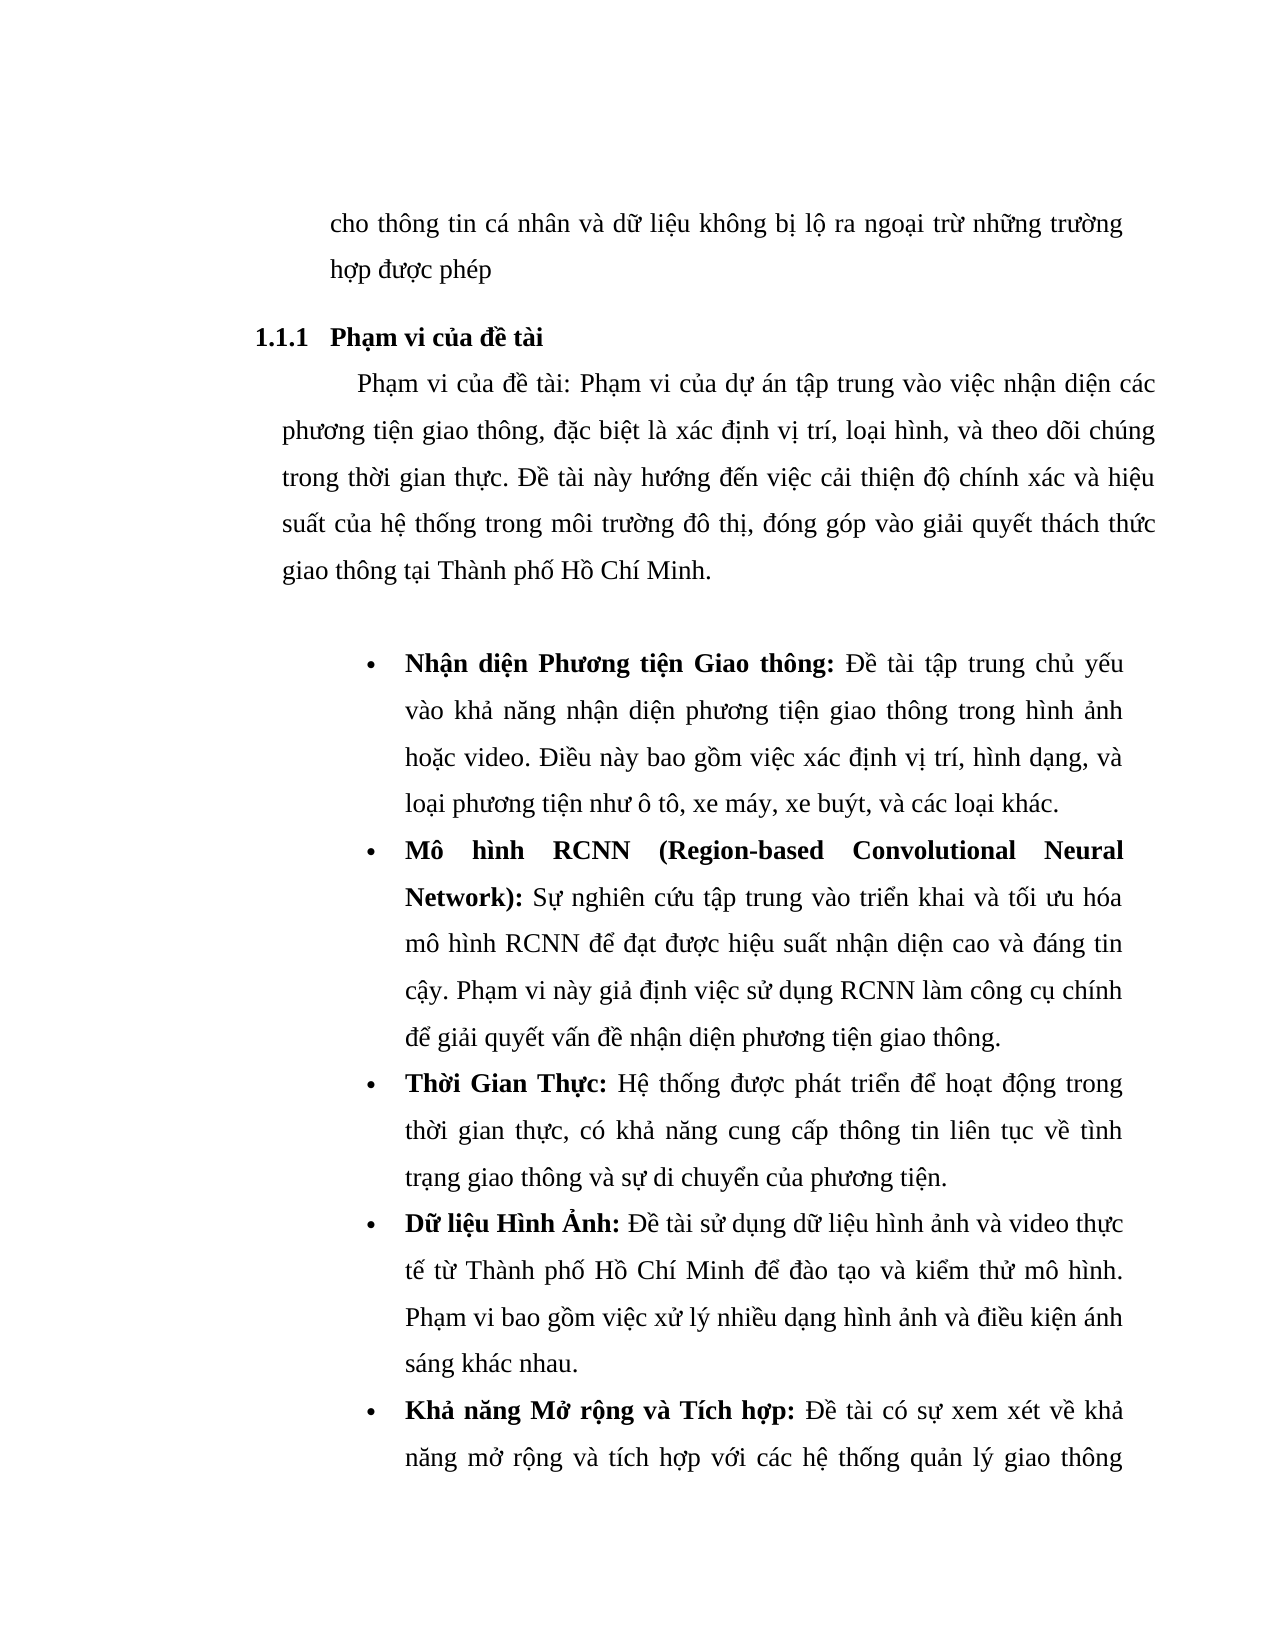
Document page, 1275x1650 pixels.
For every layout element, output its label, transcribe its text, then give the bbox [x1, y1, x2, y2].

text Phạm vi của đề tài: Phạm vi của dự án tập trung vào việc nhận diện các phương tiện giao thông, đặc biệt là xác định vị trí, loại hình, và theo dõi chúng trong thời gian thực. Đề tài này hướng đến việc cải thiện độ chính xác và hiệu suất của hệ thống trong môi trường đô thị, đóng góp vào giải quyết thách thức giao thông tại Thành phố Hồ Chí Minh. [282, 368, 1157, 585]
list Mô hình RCNN (Region-based Convolutional Neural Network): Sự nghiên cứu tập trung vào triển khai và tối ưu hóa mô hình RCNN để đạt được hiệu suất nhận diện cao và đáng tin cậy. Phạm vi này giả định việc sử dụng RCNN làm công cụ chính để giải quyết vấn đề nhận diện phương tiện giao thông. [367, 834, 1124, 1052]
list Thời Gian Thực: Hệ thống được phát triển để hoạt động trong thời gian thực, có khả năng cung cấp thông tin liên tục về tình trạng giao thông và sự di chuyển của phương tiện. [367, 1068, 1124, 1192]
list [367, 1394, 1124, 1472]
list Dữ liệu Hình Ảnh: Đề tài sử dụng dữ liệu hình ảnh và video thực tế từ Thành phố Hồ Chí Minh để đào tạo và kiểm thử mô hình. Phạm vi bao gồm việc xử lý nhiều dạng hình ảnh và điều kiện ánh sáng khác nhau. [367, 1208, 1124, 1379]
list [292, 207, 1124, 284]
list Phạm vi của đề tài [254, 321, 1157, 352]
list Nhận diện Phương tiện Giao thông: Đề tài tập trung chủ yếu vào khả năng nhận diện phương tiện giao thông trong hình ảnh hoặc video. Điều này bao gồm việc xác định vị trí, hình dạng, và loại phương tiện như ô tô, xe máy, xe buýt, và các loại khác. [367, 648, 1124, 819]
